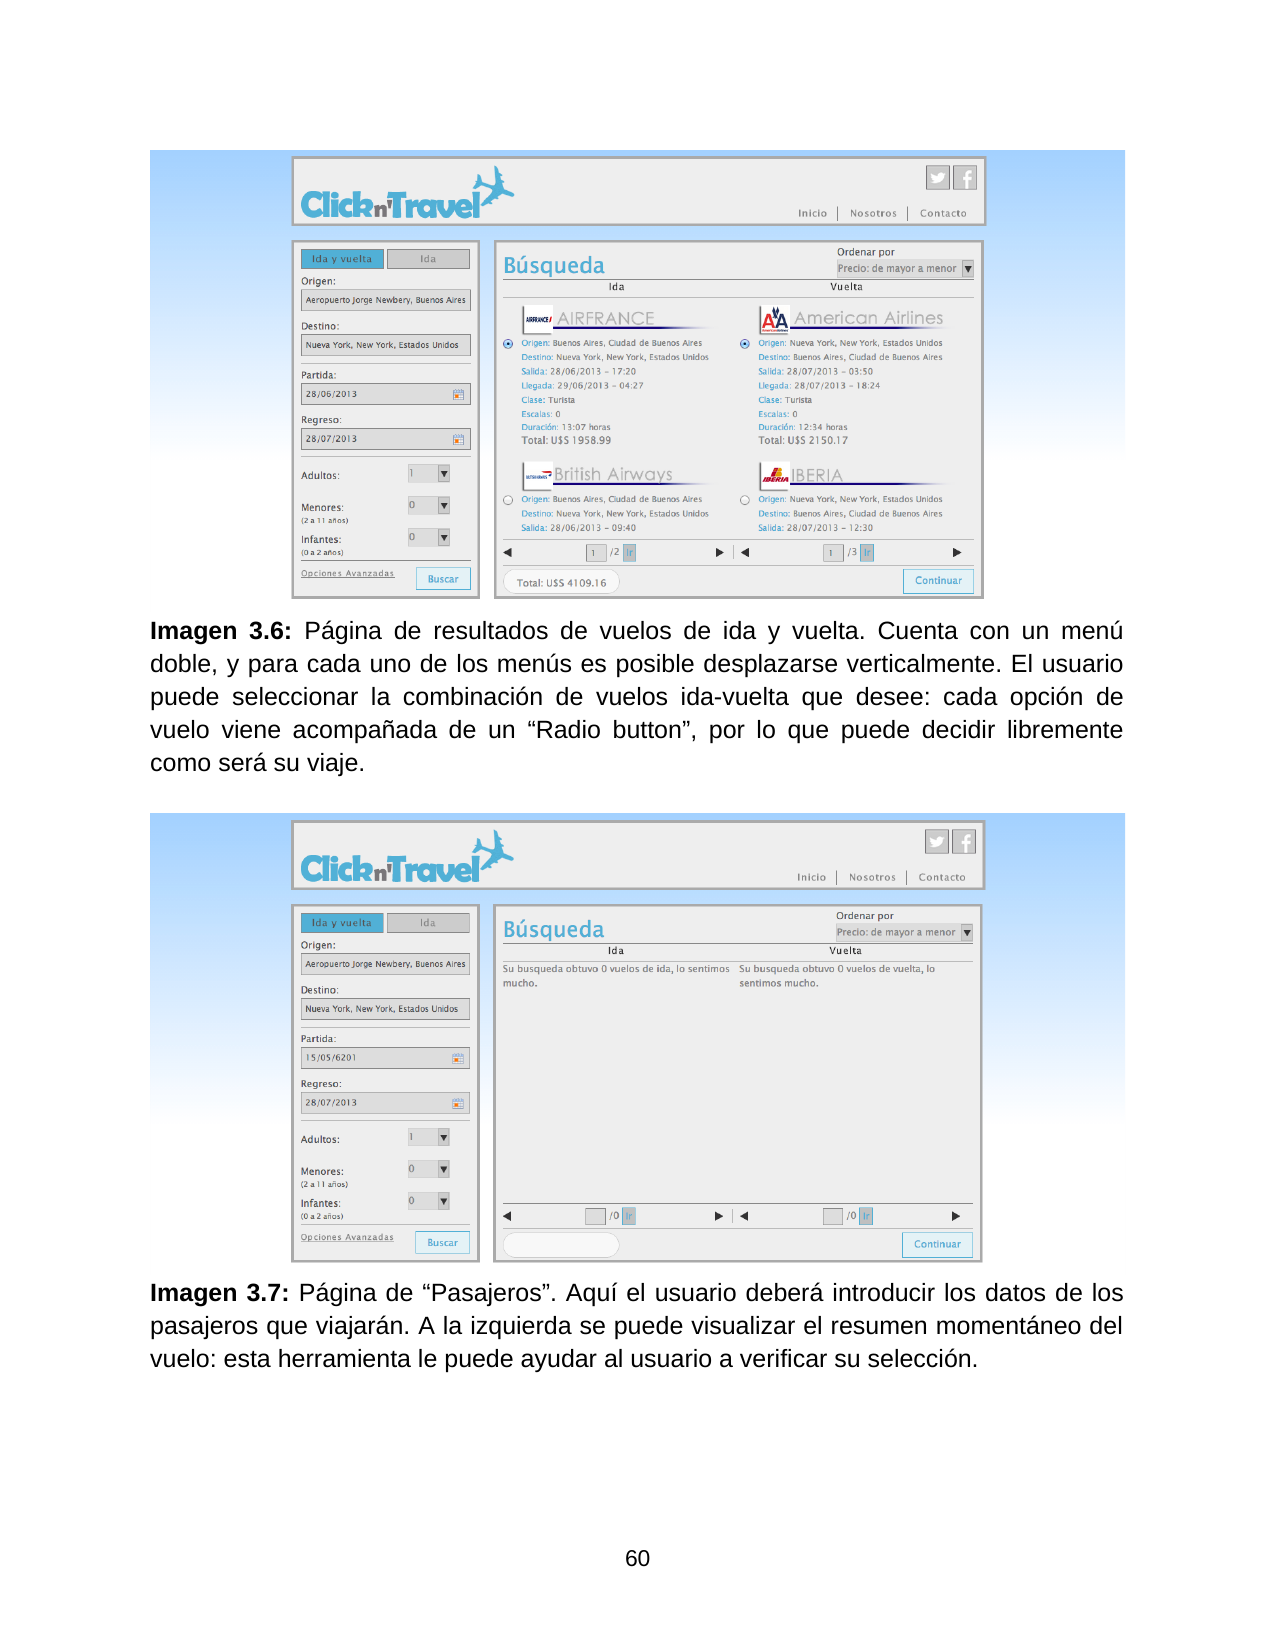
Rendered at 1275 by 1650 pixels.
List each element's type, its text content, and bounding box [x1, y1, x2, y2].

text Imagen 3.6: Página de resultados de vuelos de ida y vuelta. Cuenta con un menú doble, y para cada uno de los menús es posible desplazarse verticalmente. El usuario puede seleccionar la combinación de vuelos ida-vuelta que desee: cada opción de vuelo viene acompañada de un “Radio button”, por lo que puede decidir libremente como será su viaje. [150, 616, 1125, 776]
text Imagen 3.7: Página de “Pasajeros”. Aquí el usuario deberá introducir los datos de los pasajeros que viajarán. A la izquierda se puede visualizar el resumen momentáneo del vuelo: esta herramienta le puede ayudar al usuario a verificar su selección. [150, 1278, 1125, 1373]
picture [150, 813, 1125, 1275]
picture [150, 150, 1125, 612]
